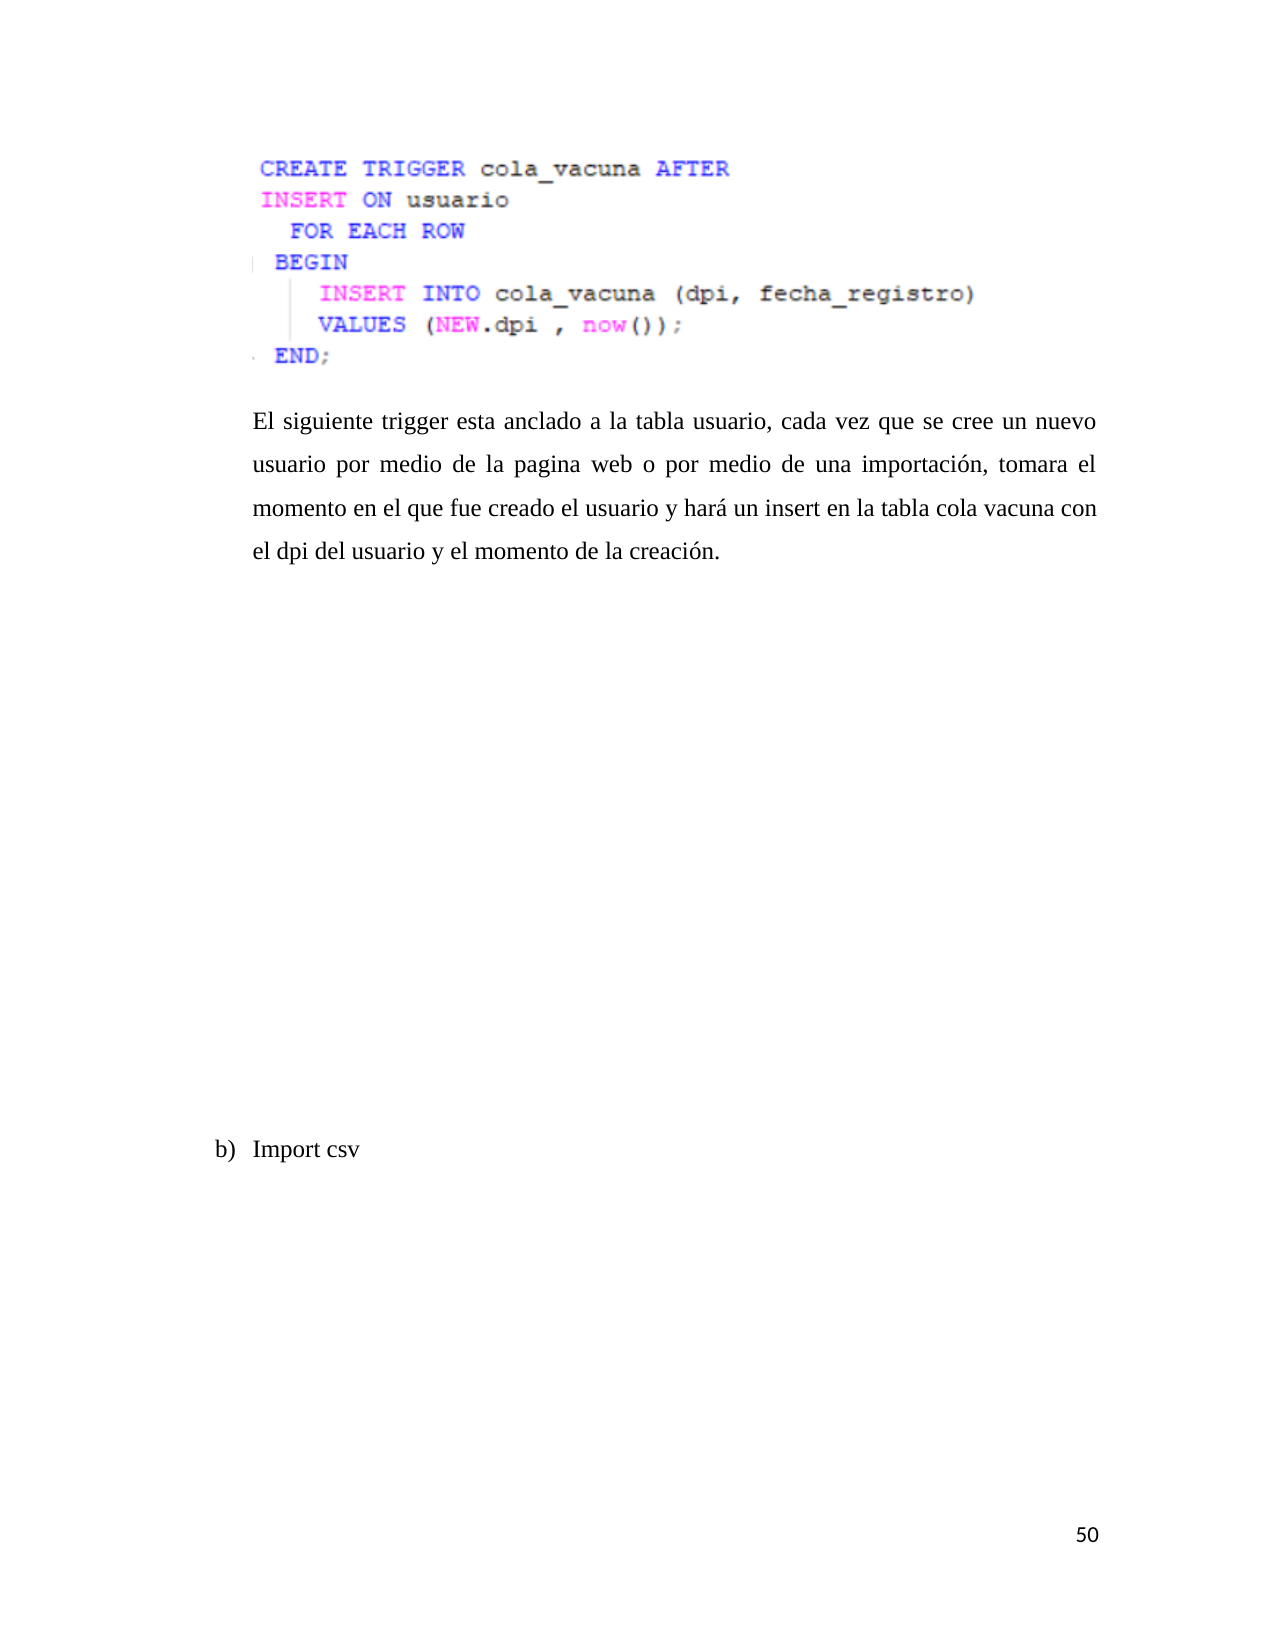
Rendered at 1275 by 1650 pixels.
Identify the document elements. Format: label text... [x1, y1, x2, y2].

list Import csv [215, 1134, 1098, 1162]
picture [252, 147, 1014, 393]
list El siguiente trigger esta anclado a la tabla usuario, cada vez que se cree un nuevo usuario por medio de la pagina web o por medio de una importación, tomara el momento en el que fue creado el usuario y hará un insert en la tabla cola vacuna con el dpi del usuario y el momento de la creación. [252, 406, 1098, 564]
